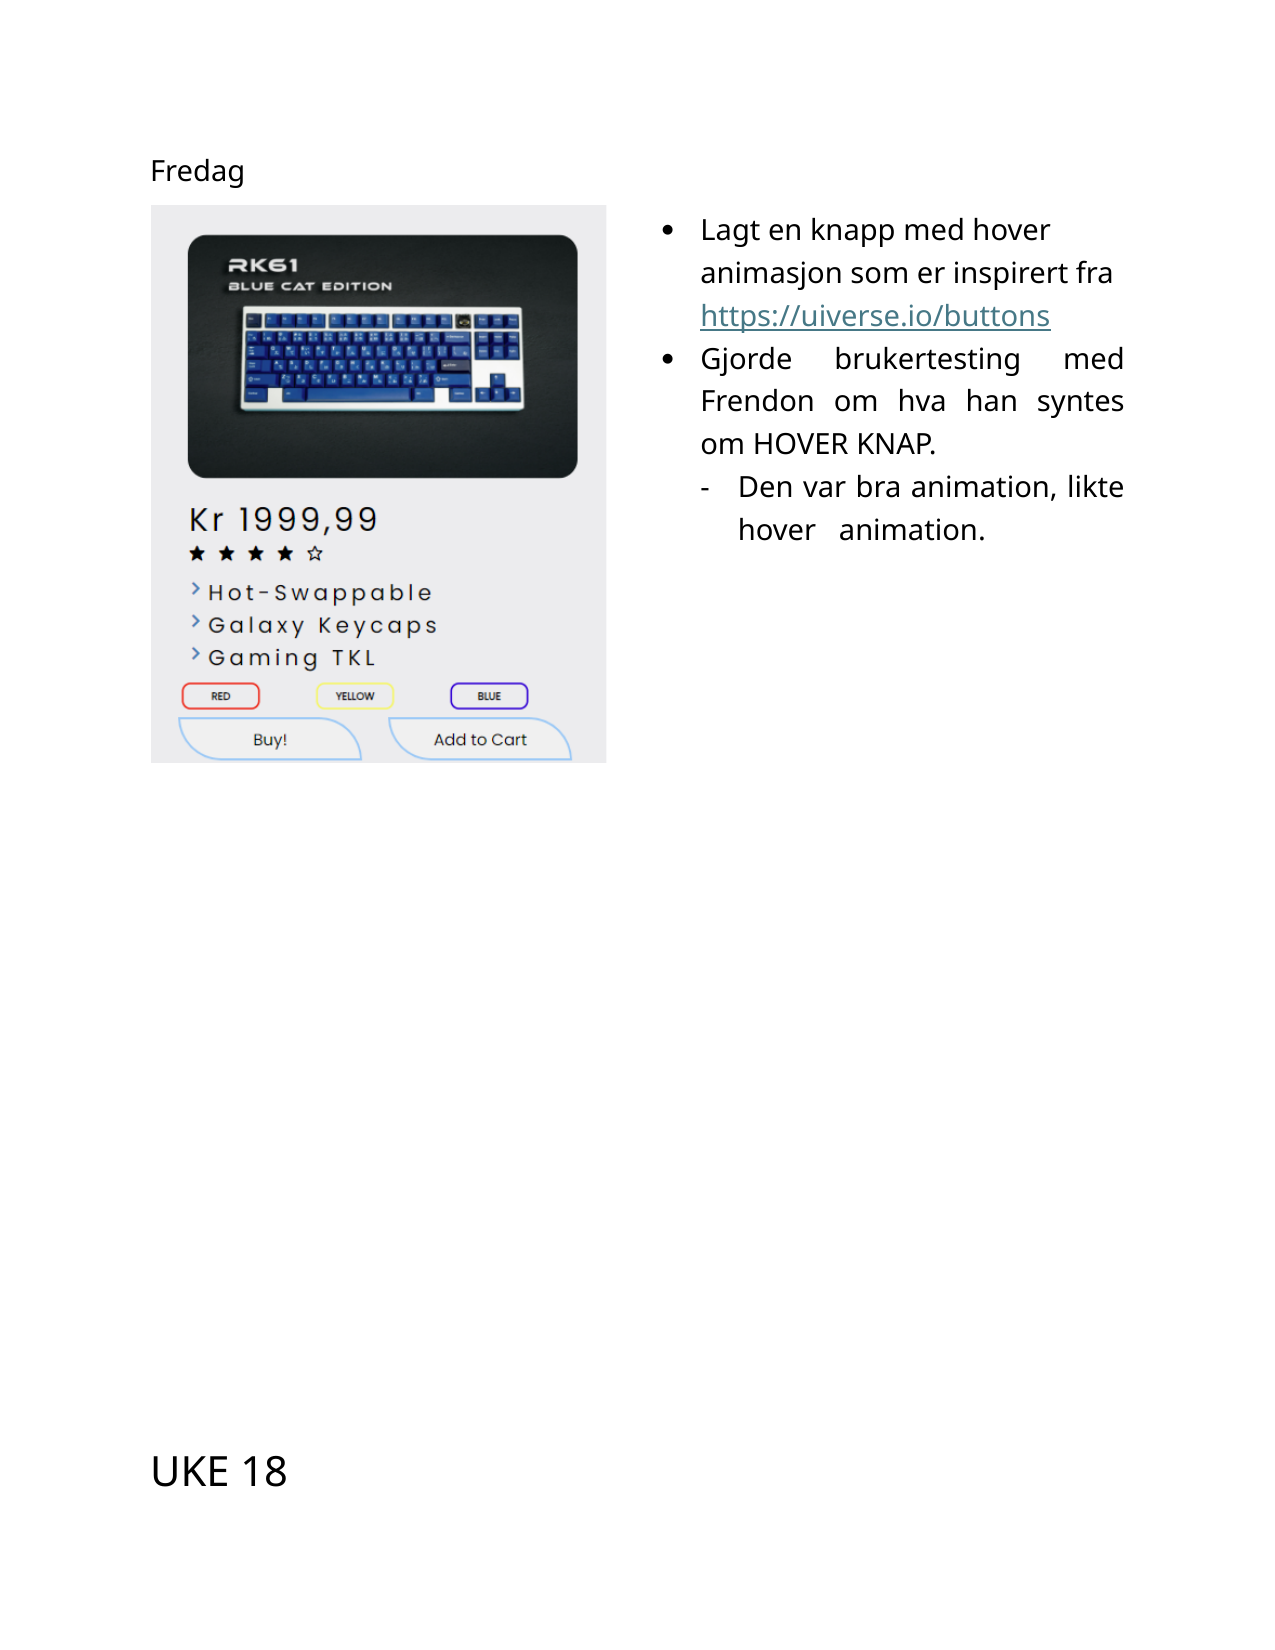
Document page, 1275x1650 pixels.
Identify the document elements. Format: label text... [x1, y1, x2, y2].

picture [150, 205, 607, 761]
text UKE 18 [150, 1442, 1125, 1498]
list Gjorde brukertesting med Frendon om hva han syntes om HOVER KNAP. [607, 338, 1125, 463]
list Den var bra animation, likte hover animation. [607, 466, 1125, 549]
list Lagt en knapp med hover animasjon som er inspirert fra https://uiverse.io/buttons [607, 209, 1125, 335]
text Fredag [150, 150, 1125, 190]
